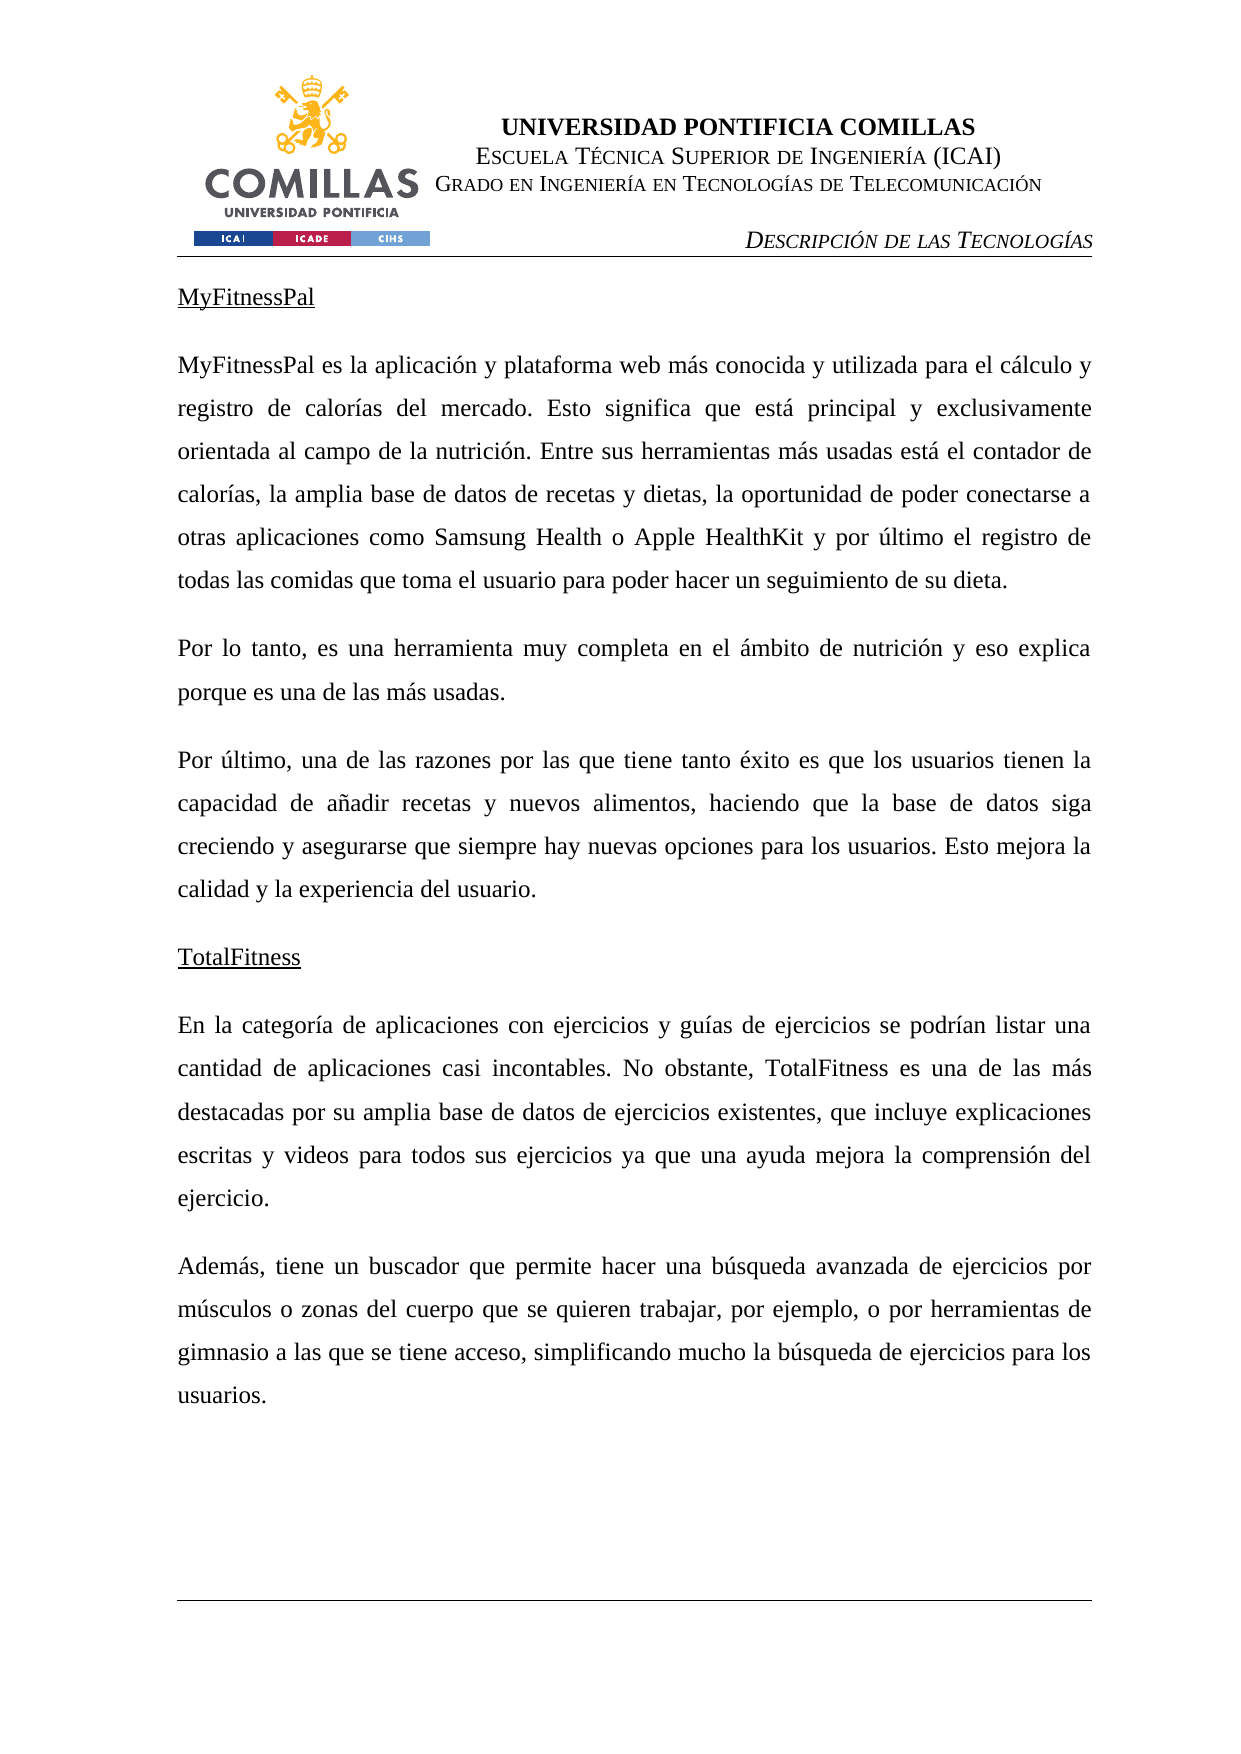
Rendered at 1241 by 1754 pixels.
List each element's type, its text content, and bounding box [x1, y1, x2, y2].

text MyFitnessPal [177, 282, 1092, 310]
text Por último, una de las razones por las que tiene tanto éxito es que los usuarios tienen la capacidad de añadir recetas y nuevos alimentos, haciendo que la base de datos siga creciendo y asegurarse que siempre hay nuevas opciones para los usuarios. Esto mejora la calidad y la experiencia del usuario. [177, 745, 1092, 903]
text MyFitnessPal es la aplicación y plataforma web más conocida y utilizada para el cálculo y registro de calorías del mercado. Esto significa que está principal y exclusivamente orientada al campo de la nutrición. Entre sus herramientas más usadas está el contador de calorías, la amplia base de datos de recetas y dietas, la oportunidad de poder conectarse a otras aplicaciones como Samsung Health o Apple HealthKit y por último el registro de todas las comidas que toma el usuario para poder hacer un seguimiento de su dieta. [177, 350, 1092, 594]
text TotalFitness [177, 942, 1092, 971]
text Además, tiene un buscador que permite hacer una búsqueda avanzada de ejercicios por músculos o zonas del cuerpo que se quieren trabajar, por ejemplo, o por herramientas de gimnasio a las que se tiene acceso, simplificando mucho la búsqueda de ejercicios para los usuarios. [177, 1251, 1092, 1409]
text En la categoría de aplicaciones con ejercicios y guías de ejercicios se podrían listar una cantidad de aplicaciones casi incontables. No obstante, TotalFitness es una de las más destacadas por su amplia base de datos de ejercicios existentes, que incluye explicaciones escritas y videos para todos sus ejercicios ya que una ayuda mejora la comprensión del ejercicio. [177, 1010, 1092, 1212]
text Por lo tanto, es una herramienta muy completa en el ámbito de nutrición y eso explica porque es una de las más usadas. [177, 633, 1092, 705]
